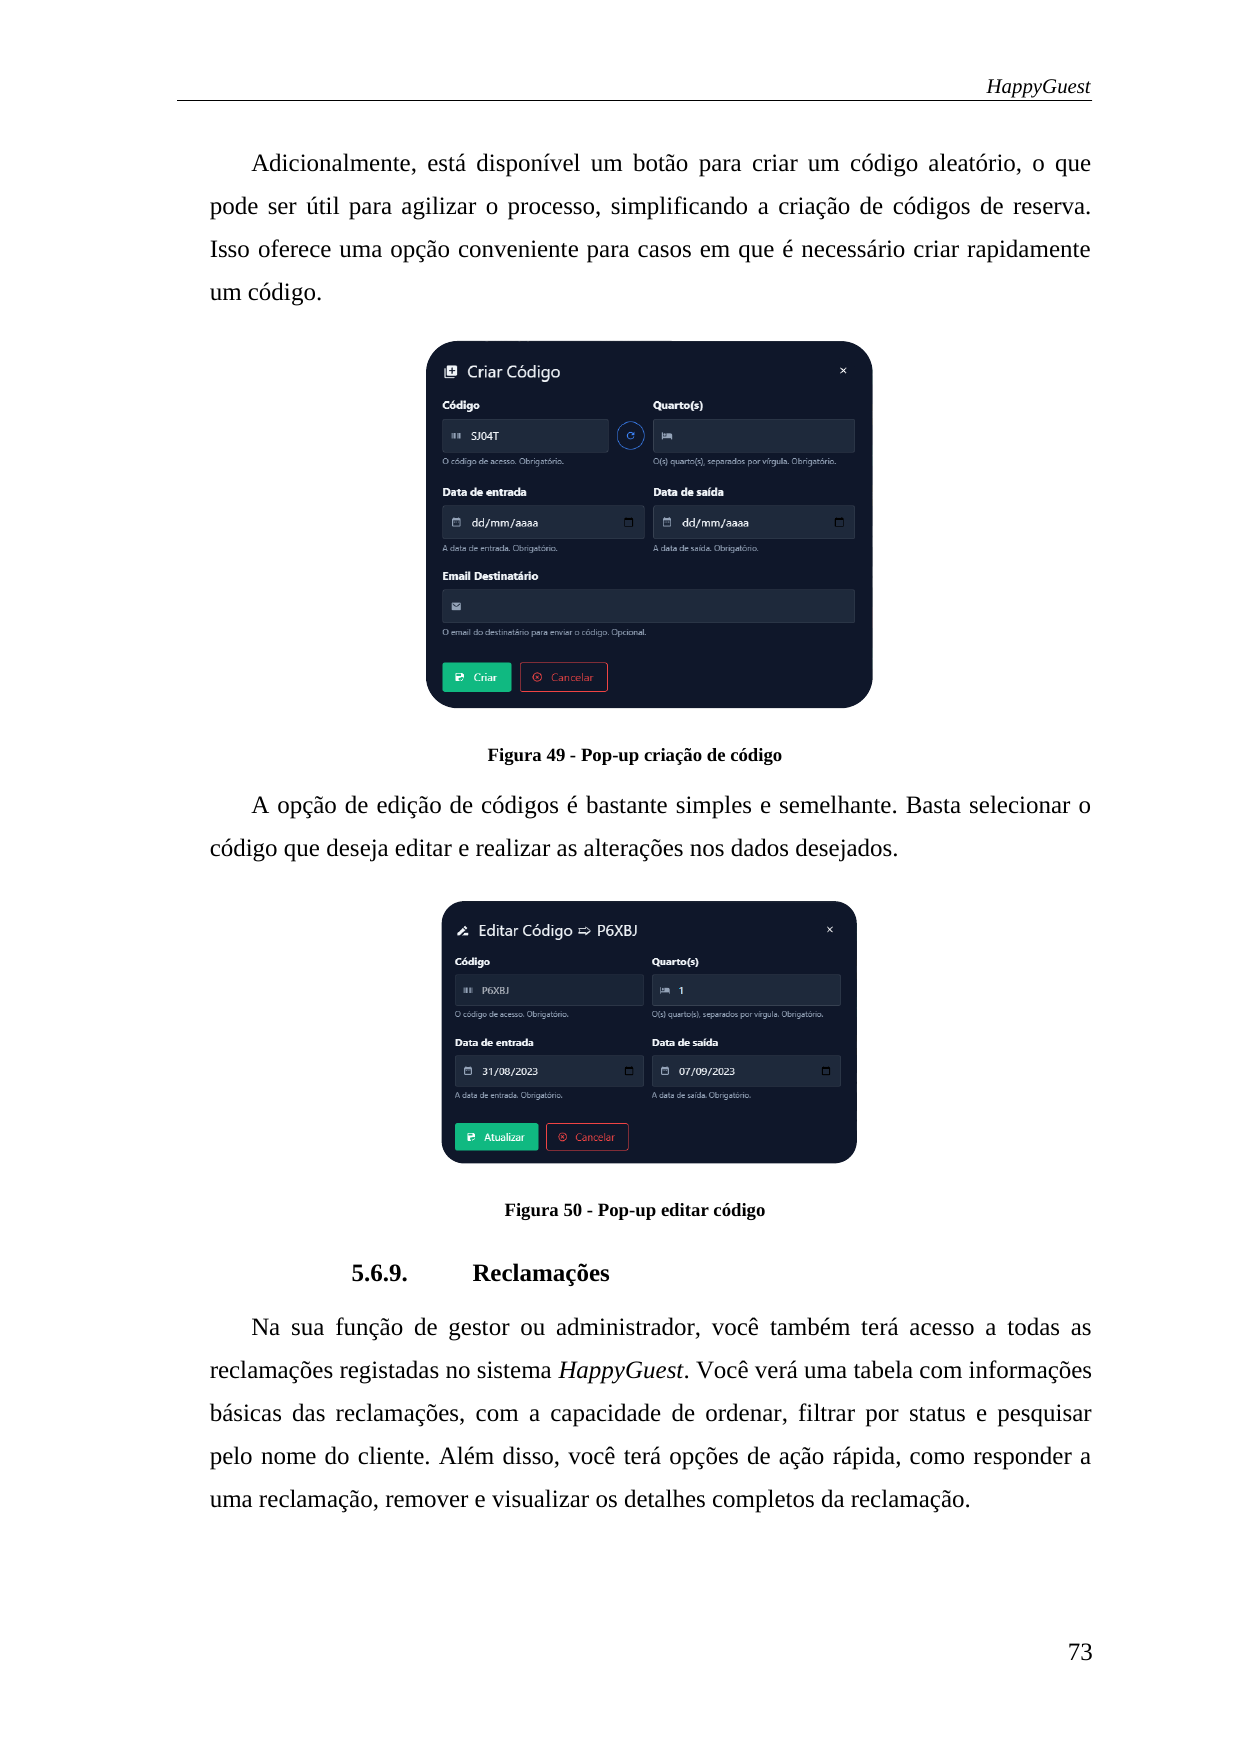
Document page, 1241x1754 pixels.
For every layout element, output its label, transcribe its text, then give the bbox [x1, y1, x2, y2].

text A opção de edição de códigos é bastante simples e semelhante. Basta selecionar o código que deseja editar e realizar as alterações nos dados desejados. [209, 790, 1092, 862]
text Na sua função de gestor ou administrador, você também terá acesso a todas as reclamações registadas no sistema HappyGuest. Você verá uma tabela com informações básicas das reclamações, com a capacidade de ordenar, filtrar por status e pesquisar pelo nome do cliente. Além disso, você terá opções de ação rápida, como responder a uma reclamação, remover e visualizar os detalhes completos da reclamação. [209, 1312, 1092, 1513]
picture [441, 901, 857, 1164]
picture [426, 340, 873, 709]
subtitle Reclamações [310, 1258, 1092, 1287]
text Adicionalmente, está disponível um botão para criar um código aleatório, o que pode ser útil para agilizar o processo, simplificando a criação de códigos de reserva. Isso oferece uma opção conveniente para casos em que é necessário criar rapidamente um código. [209, 148, 1092, 306]
